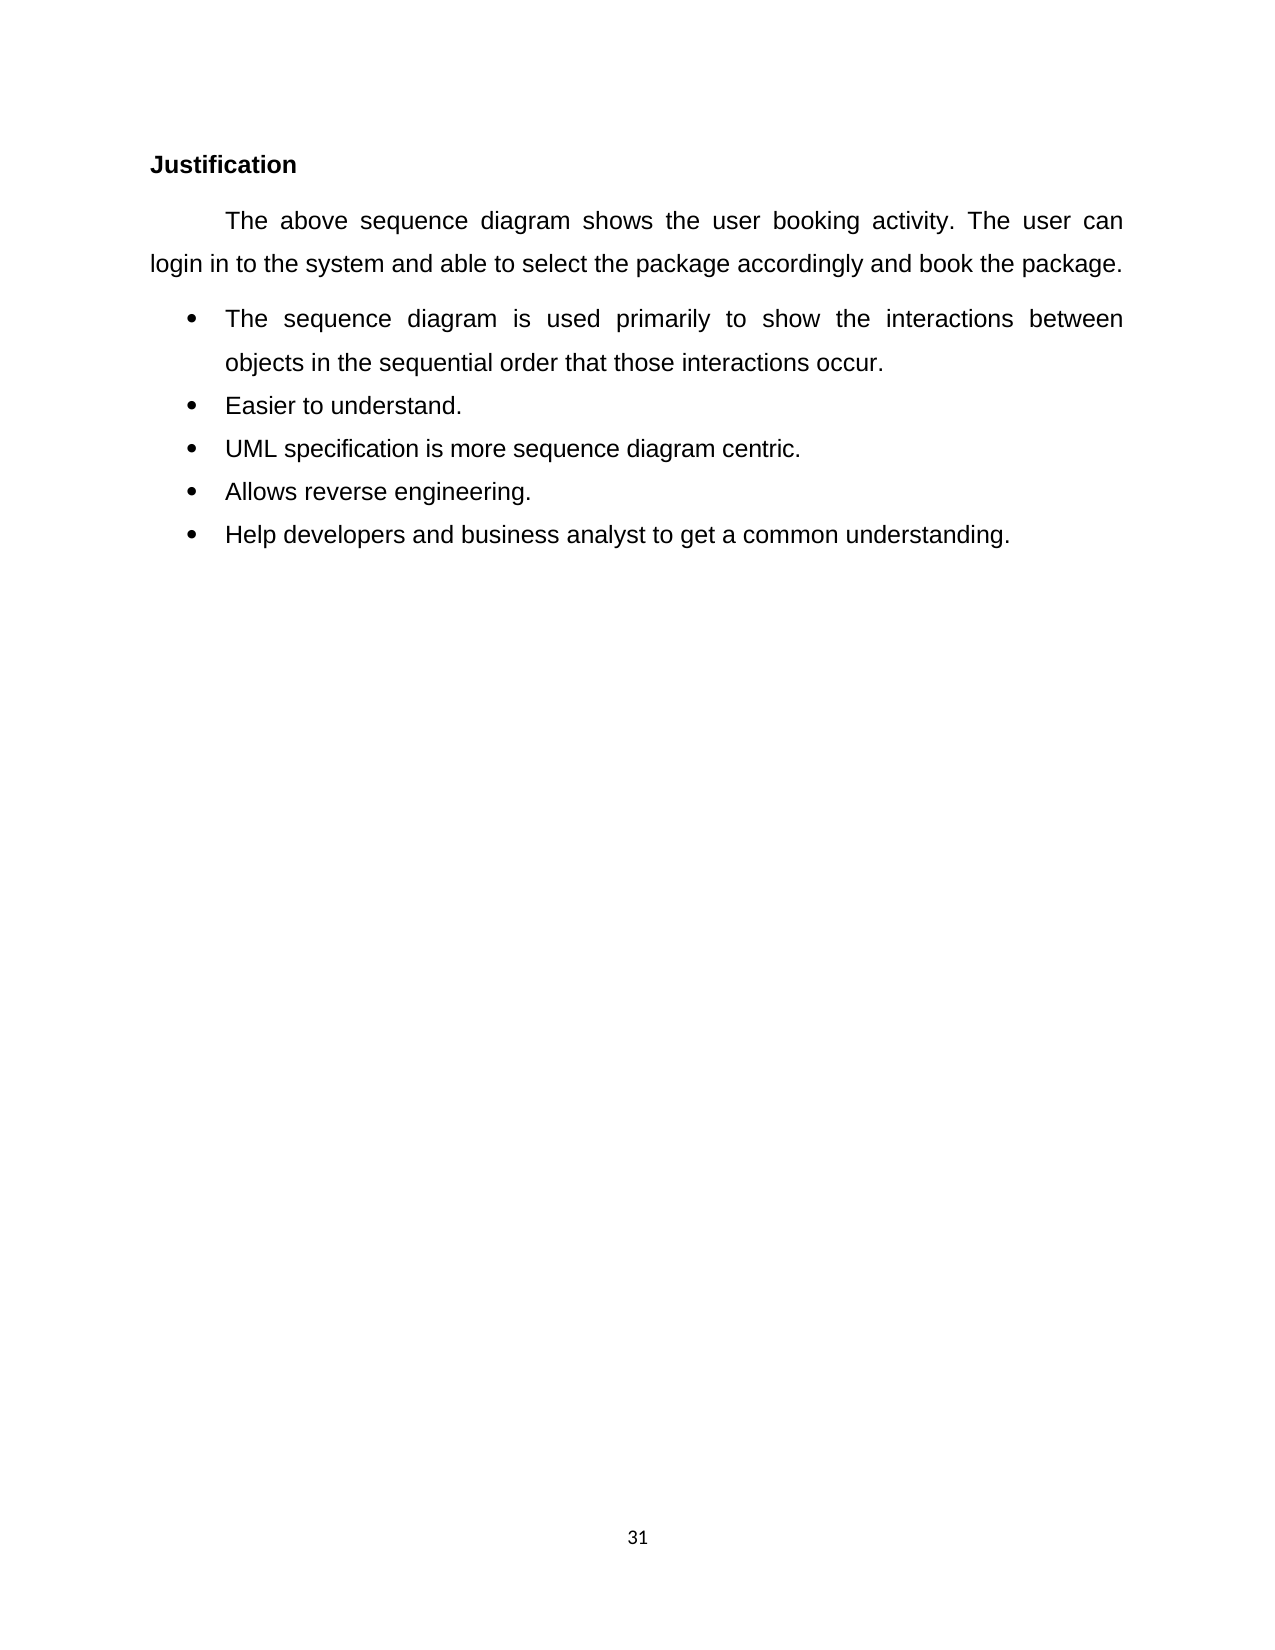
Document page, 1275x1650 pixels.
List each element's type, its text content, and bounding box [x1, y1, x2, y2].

list Help developers and business analyst to get a common understanding. [187, 520, 1125, 549]
text The above sequence diagram shows the user booking activity. The user can login in to the system and able to select the package accordingly and book the package. [150, 206, 1125, 277]
list Easier to understand. [187, 391, 1125, 419]
list UML specification is more sequence diagram centric. [187, 434, 1125, 463]
list The sequence diagram is used primarily to show the interactions between objects in the sequential order that those interactions occur. [187, 304, 1125, 376]
list Allows reverse engineering. [187, 477, 1125, 506]
text Justification [150, 150, 1125, 179]
